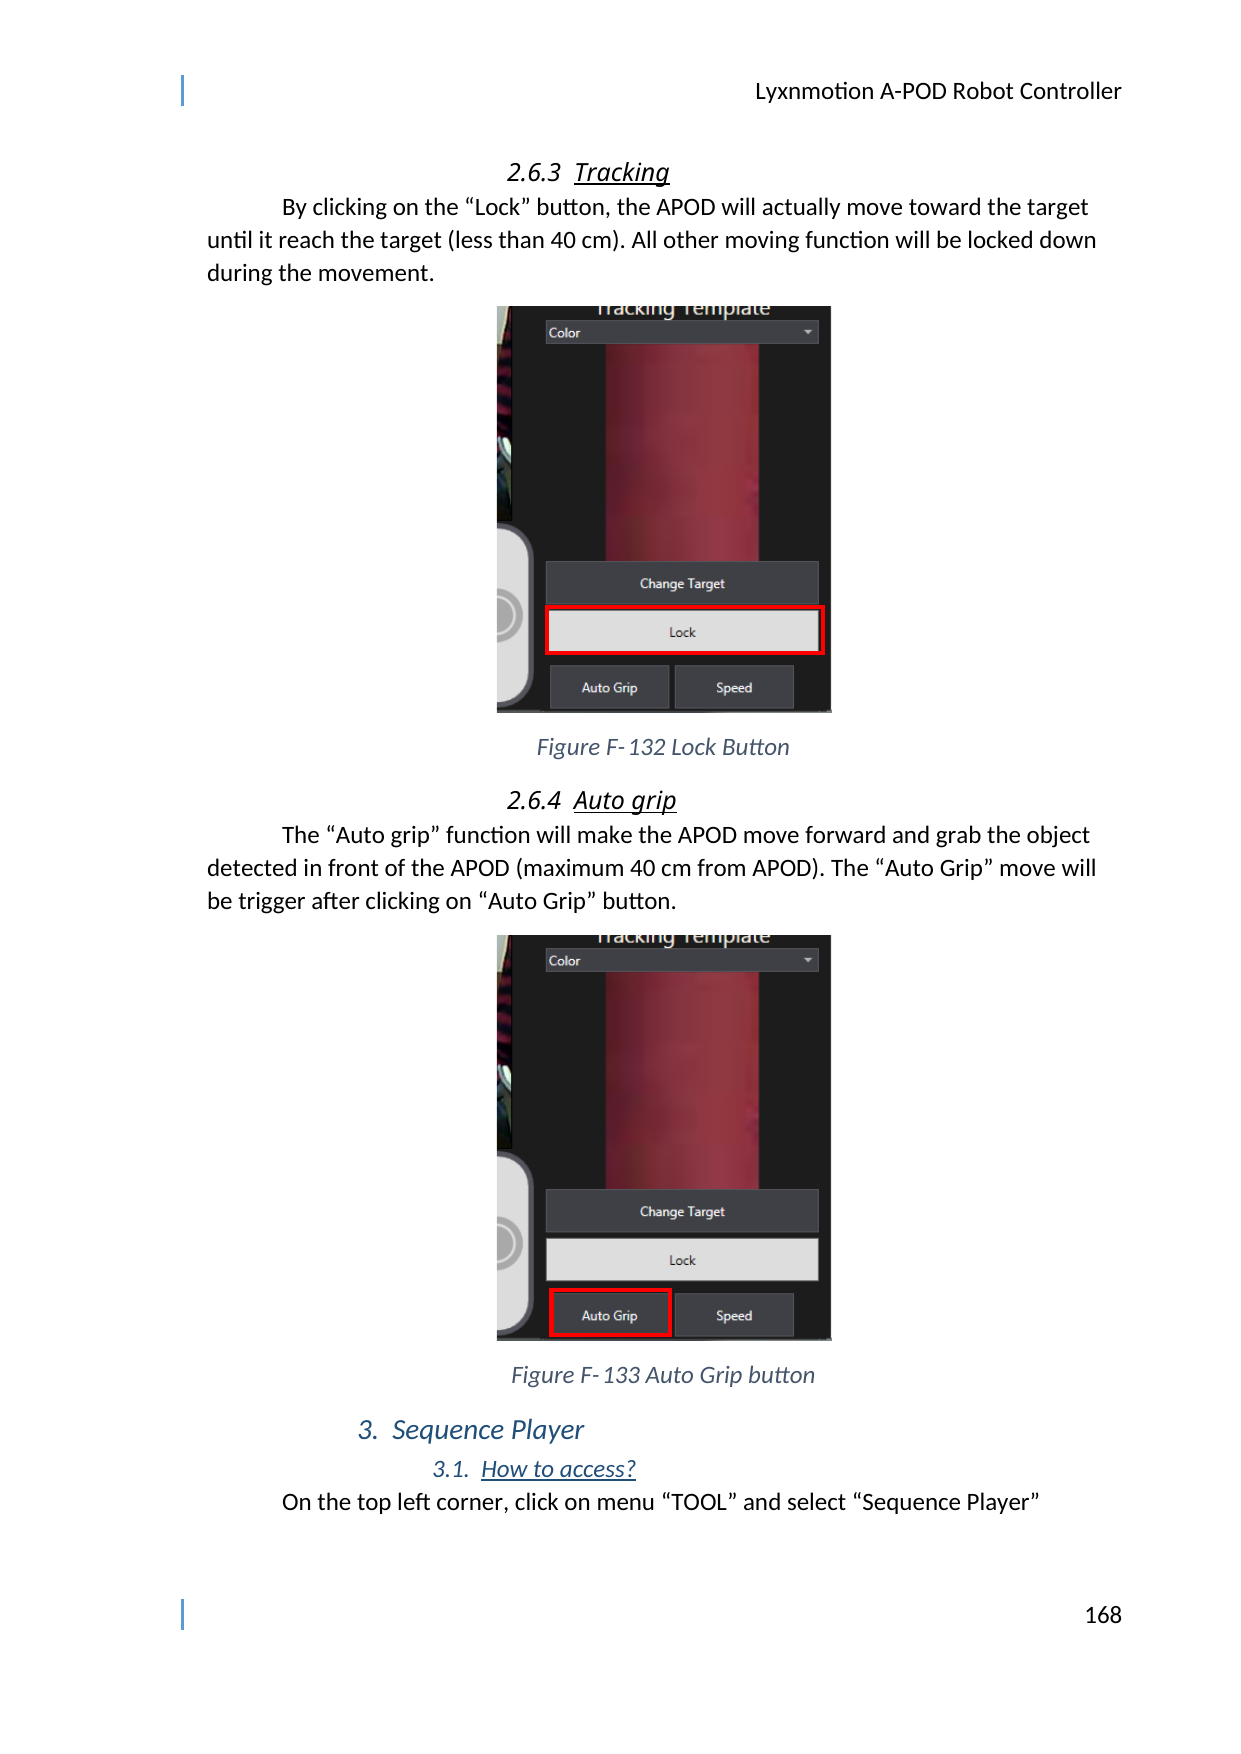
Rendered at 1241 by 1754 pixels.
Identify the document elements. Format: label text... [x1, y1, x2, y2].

subtitle Tracking [507, 155, 1122, 189]
text The “Auto grip” function will make the APOD move forward and grab the object detected in front of the APOD (maximum 40 cm from APOD). The “Auto Grip” move will be trigger after clicking on “Auto Grip” button. [207, 819, 1122, 916]
text By clicking on the “Lock” button, the APOD will actually move toward the target until it reach the target (less than 40 cm). All other moving function will be locked down during the movement. [207, 191, 1122, 288]
subtitle Auto grip [507, 783, 1122, 817]
picture [496, 306, 832, 713]
subtitle Sequence Player [357, 1411, 1122, 1446]
text On the top left corner, click on menu “TOOL” and select “Sequence Player” [207, 1486, 1122, 1517]
picture [496, 935, 832, 1341]
subtitle How to access? [432, 1453, 1122, 1484]
